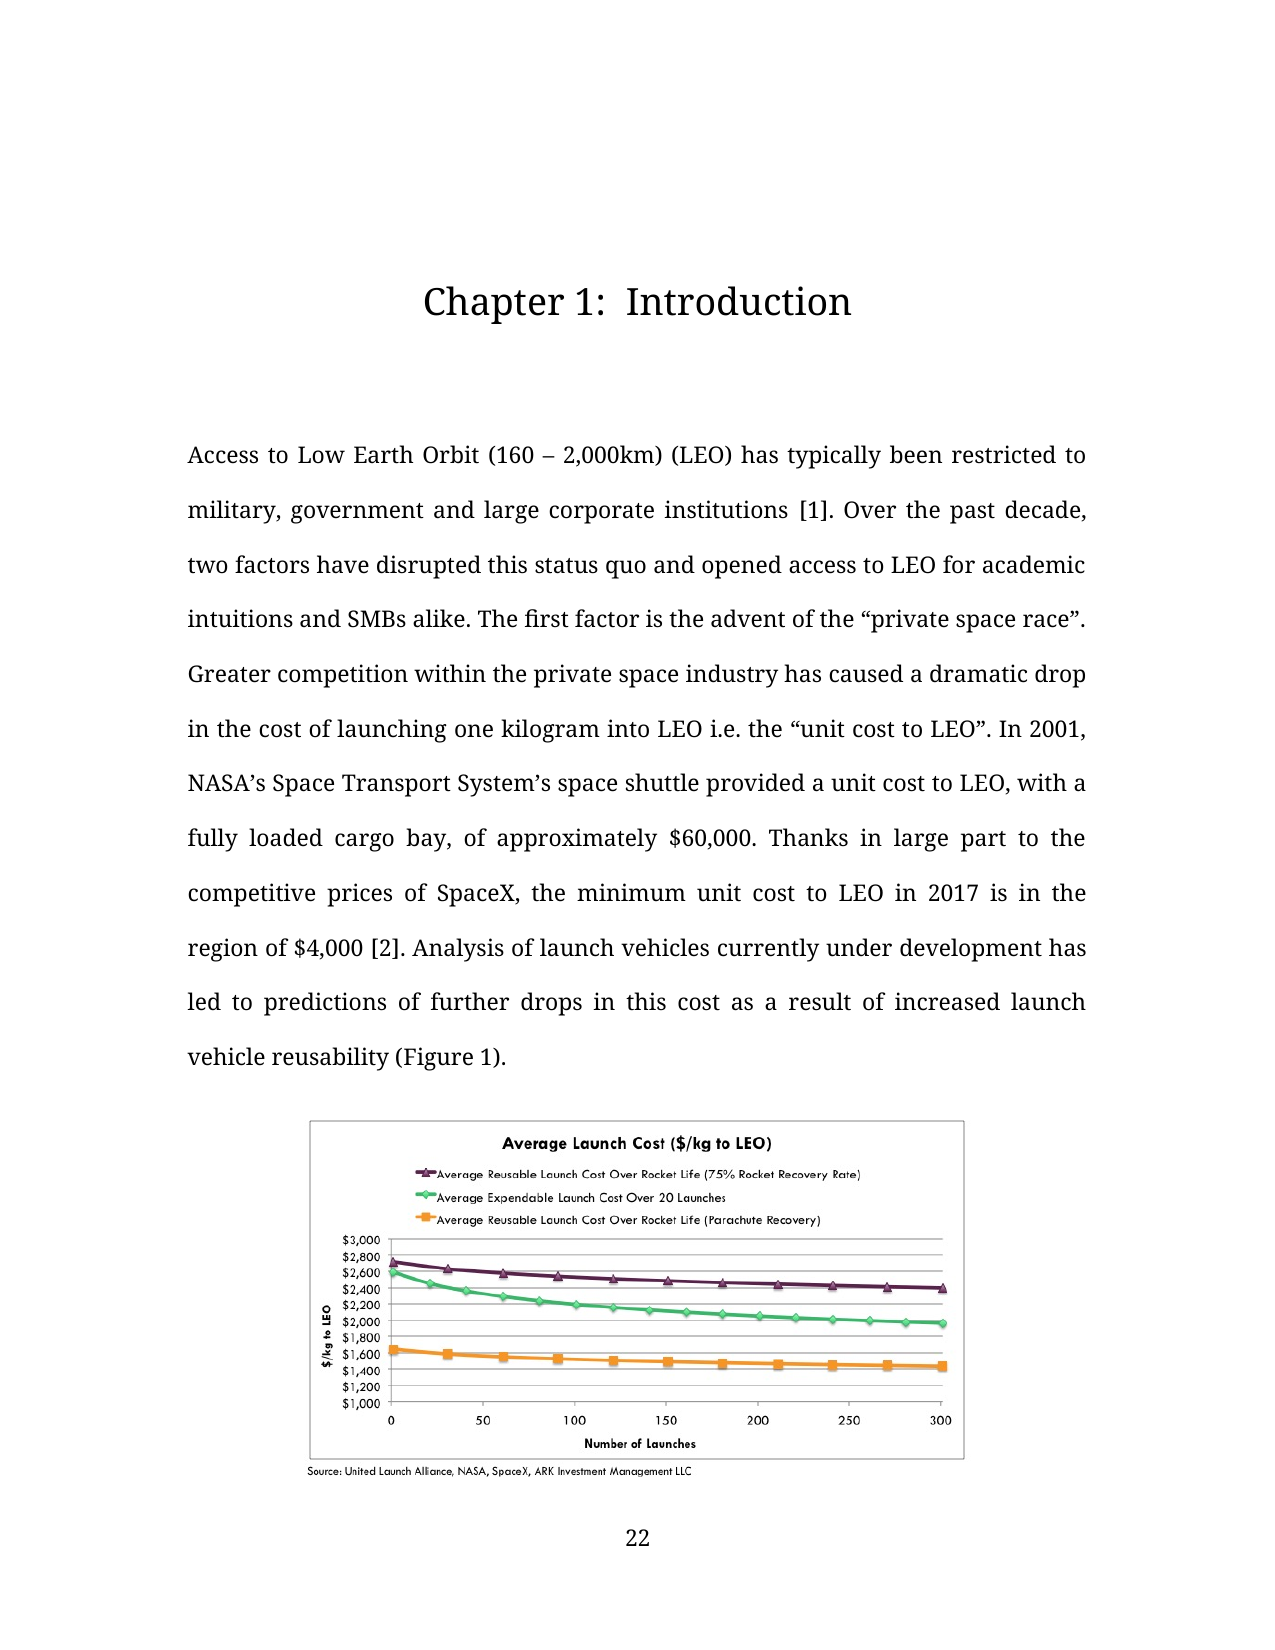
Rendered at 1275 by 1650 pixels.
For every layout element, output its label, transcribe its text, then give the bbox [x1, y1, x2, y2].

subtitle Introduction [187, 275, 1087, 326]
text Access to Low Earth Orbit (160 – 2,000km) (LEO) has typically been restricted to military, government and large corporate institutions [1]. Over the past decade, two factors have disrupted this status quo and opened access to LEO for academic intuitions and SMBs alike. The first factor is the advent of the “private space race”. Greater competition within the private space industry has caused a dramatic drop in the cost of launching one kilogram into LEO i.e. the “unit cost to LEO”. In 2001, NASA’s Space Transport System’s space shuttle provided a unit cost to LEO, with a fully loaded cargo bay, of approximately $60,000. Thanks in large part to the competitive prices of SpaceX, the minimum unit cost to LEO in 2017 is in the region of $4,000 [2]. Analysis of launch vehicles currently under development has led to predictions of further drops in this cost as a result of increased launch vehicle reusability (Figure 1). [187, 439, 1087, 1072]
picture [304, 1112, 971, 1477]
